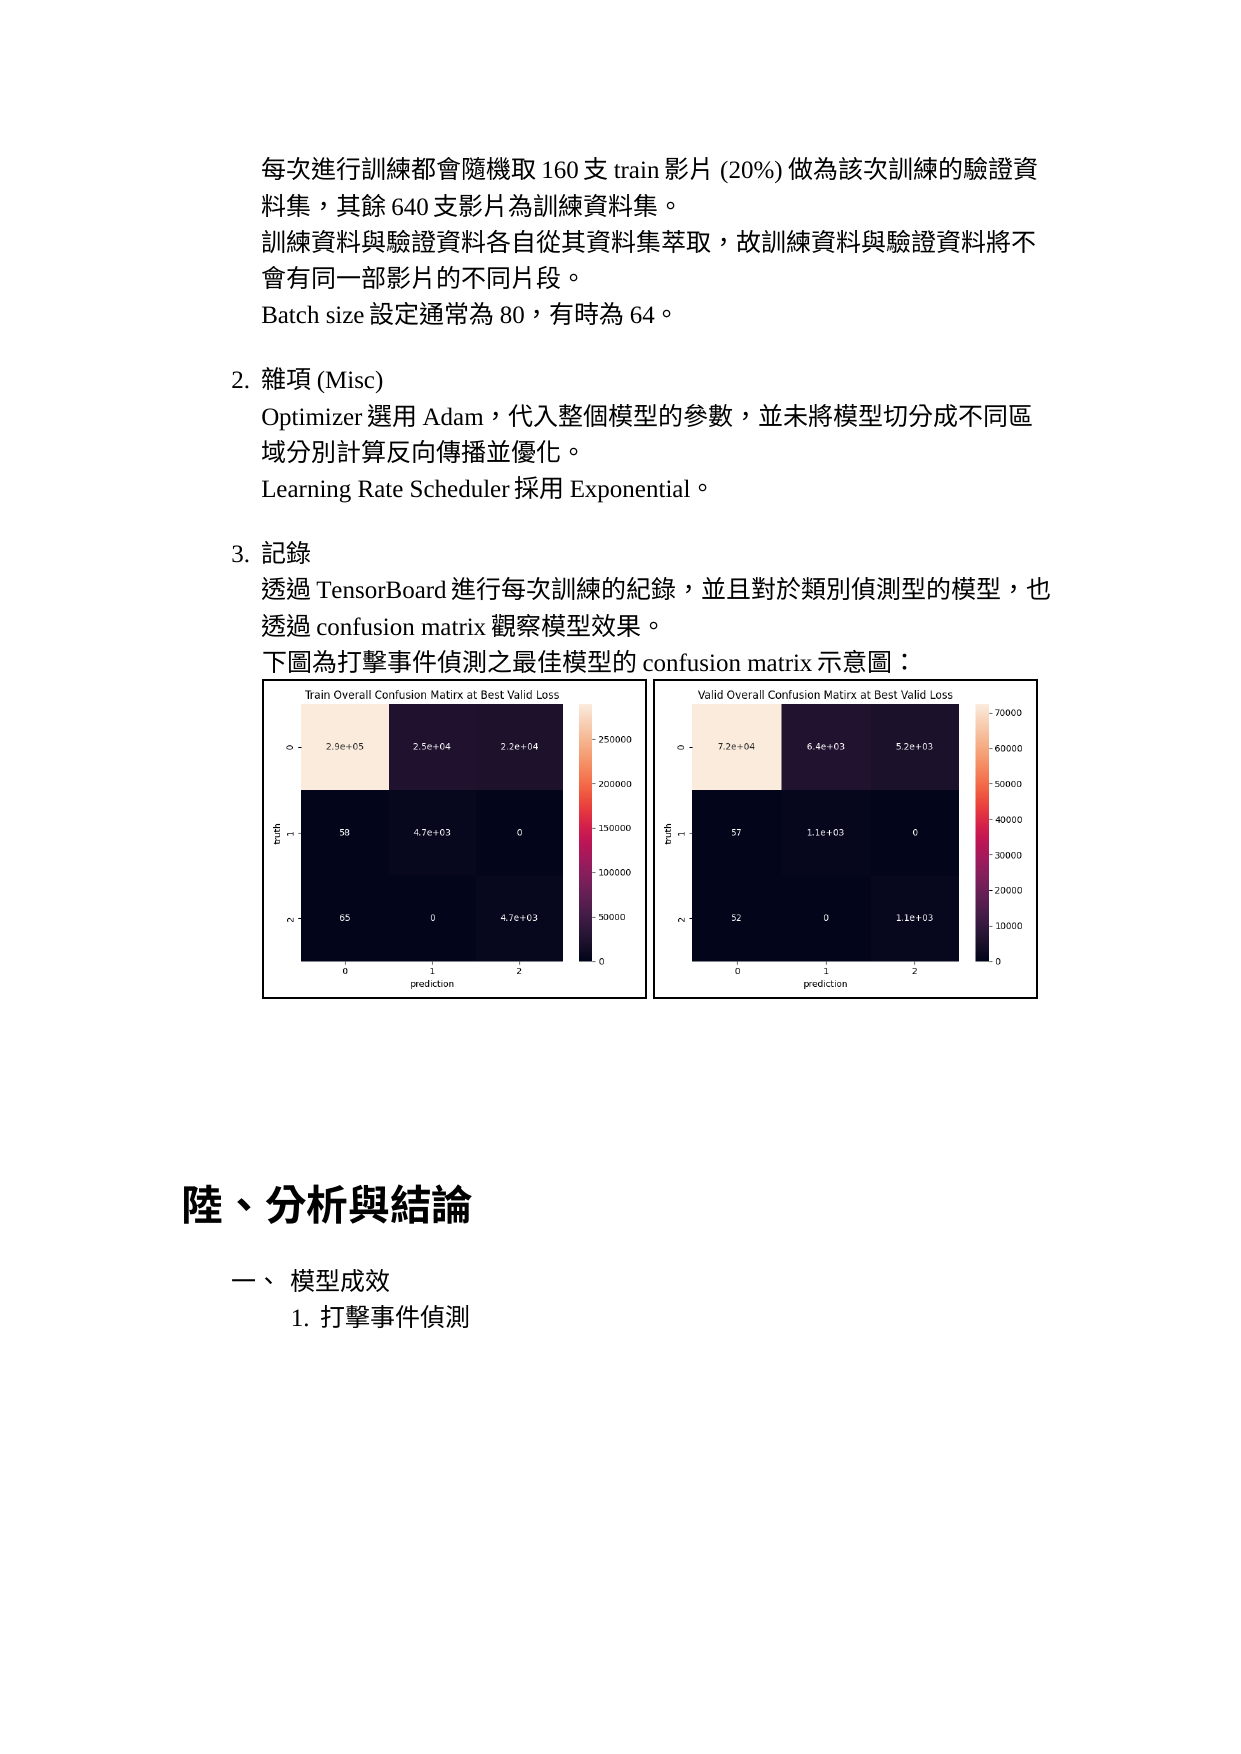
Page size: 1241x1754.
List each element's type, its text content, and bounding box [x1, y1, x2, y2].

list 模型成效 [231, 1261, 1053, 1297]
list 透過TensorBoard進行每次訓練的紀錄，並且對於類別偵測型的模型，也透過confusion matrix觀察模型效果。 [261, 570, 1053, 642]
picture [655, 681, 1036, 997]
list Batch size設定通常為80，有時為64。 [261, 295, 1053, 331]
text 陸、分析與結論 [182, 1172, 1053, 1232]
list 每次進行訓練都會隨機取160支train影片 (20%) 做為該次訓練的驗證資料集，其餘640支影片為訓練資料集。 [261, 150, 1053, 222]
text 下圖為打擊事件偵測之最佳模型的confusion matrix示意圖： [231, 642, 1053, 679]
list 訓練資料與驗證資料各自從其資料集萃取，故訓練資料與驗證資料將不會有同一部影片的不同片段。 [261, 222, 1053, 295]
picture [264, 681, 645, 997]
list Learning Rate Scheduler採用Exponential。 [261, 469, 1053, 505]
list 打擊事件偵測 [291, 1297, 1053, 1334]
list 雜項 (Misc) [231, 360, 1053, 396]
list Optimizer選用Adam，代入整個模型的參數，並未將模型切分成不同區域分別計算反向傳播並優化。 [261, 396, 1053, 469]
list 記錄 [231, 534, 1053, 570]
